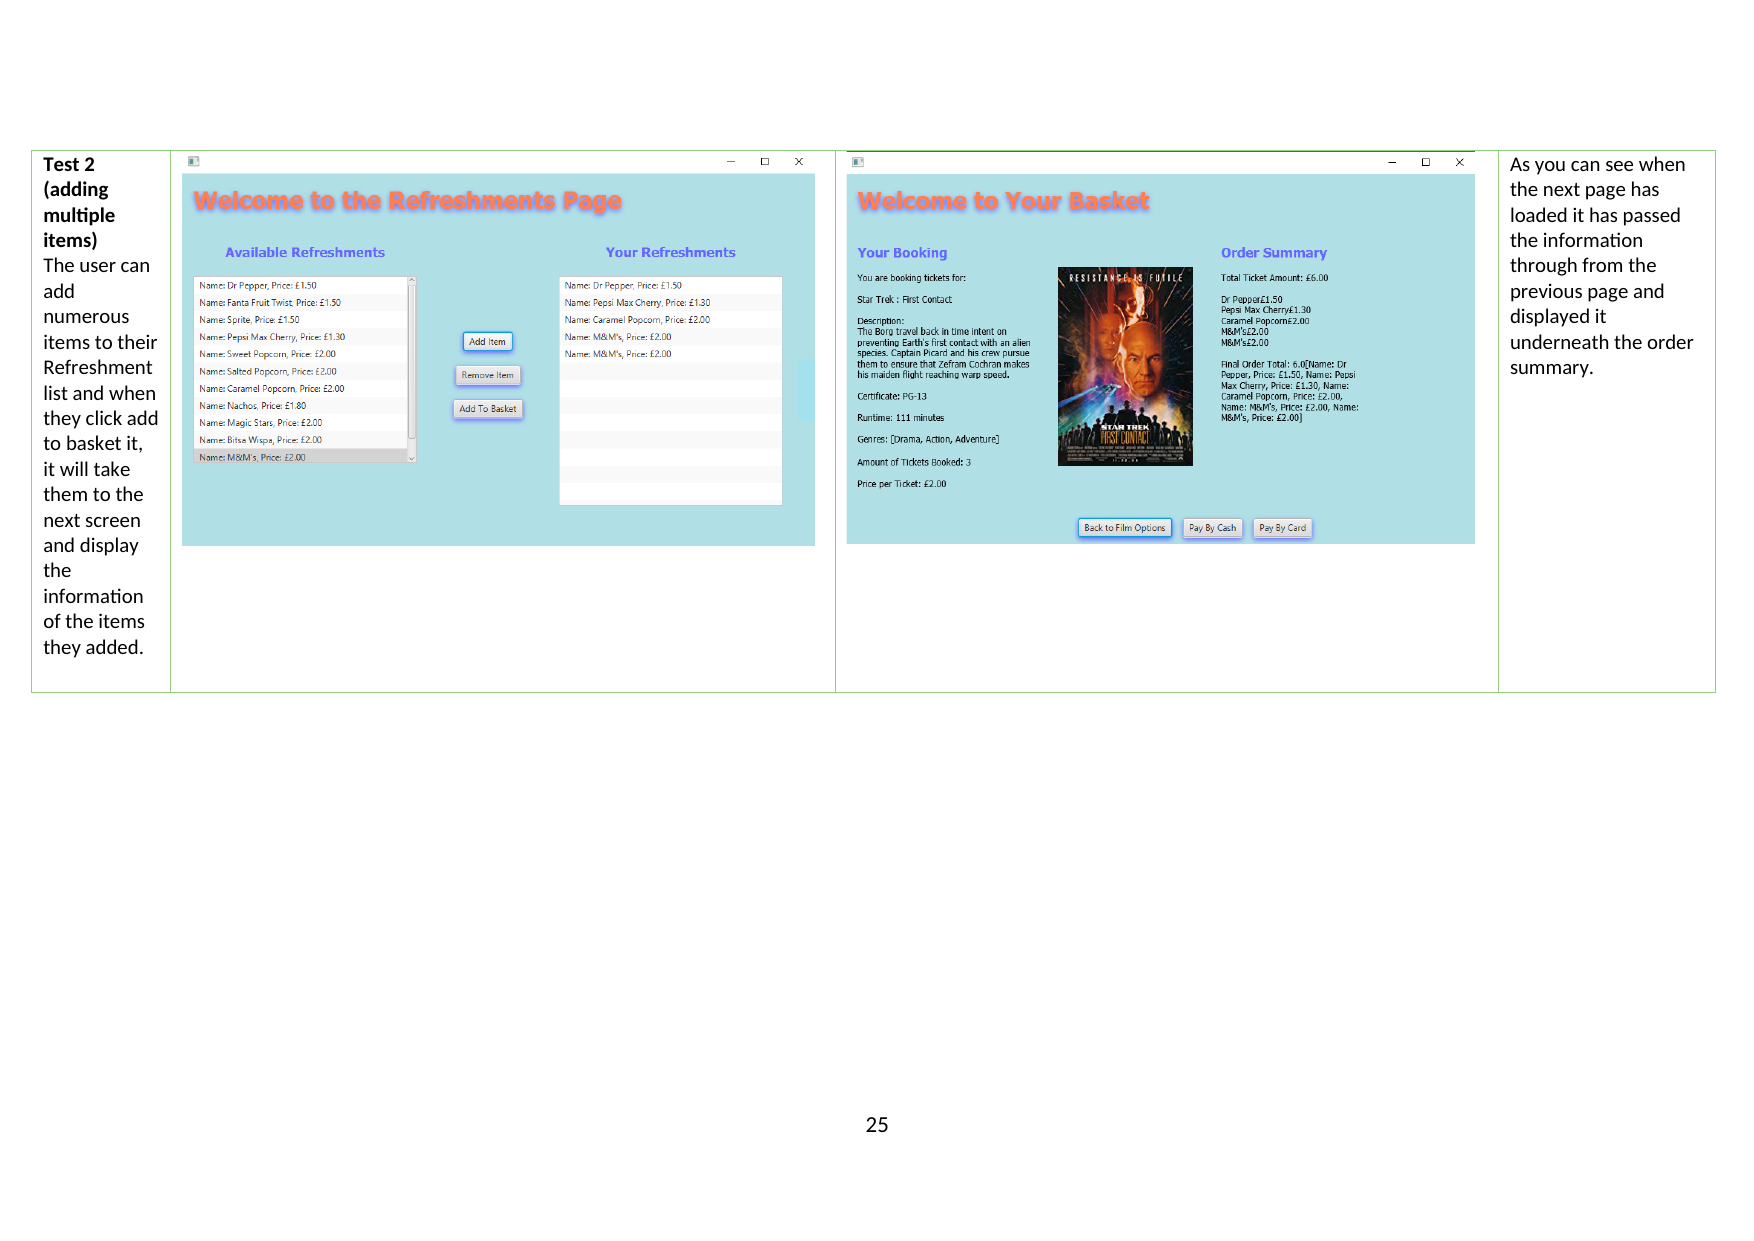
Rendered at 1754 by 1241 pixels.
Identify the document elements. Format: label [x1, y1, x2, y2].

picture [846, 151, 1475, 544]
picture [182, 151, 815, 546]
